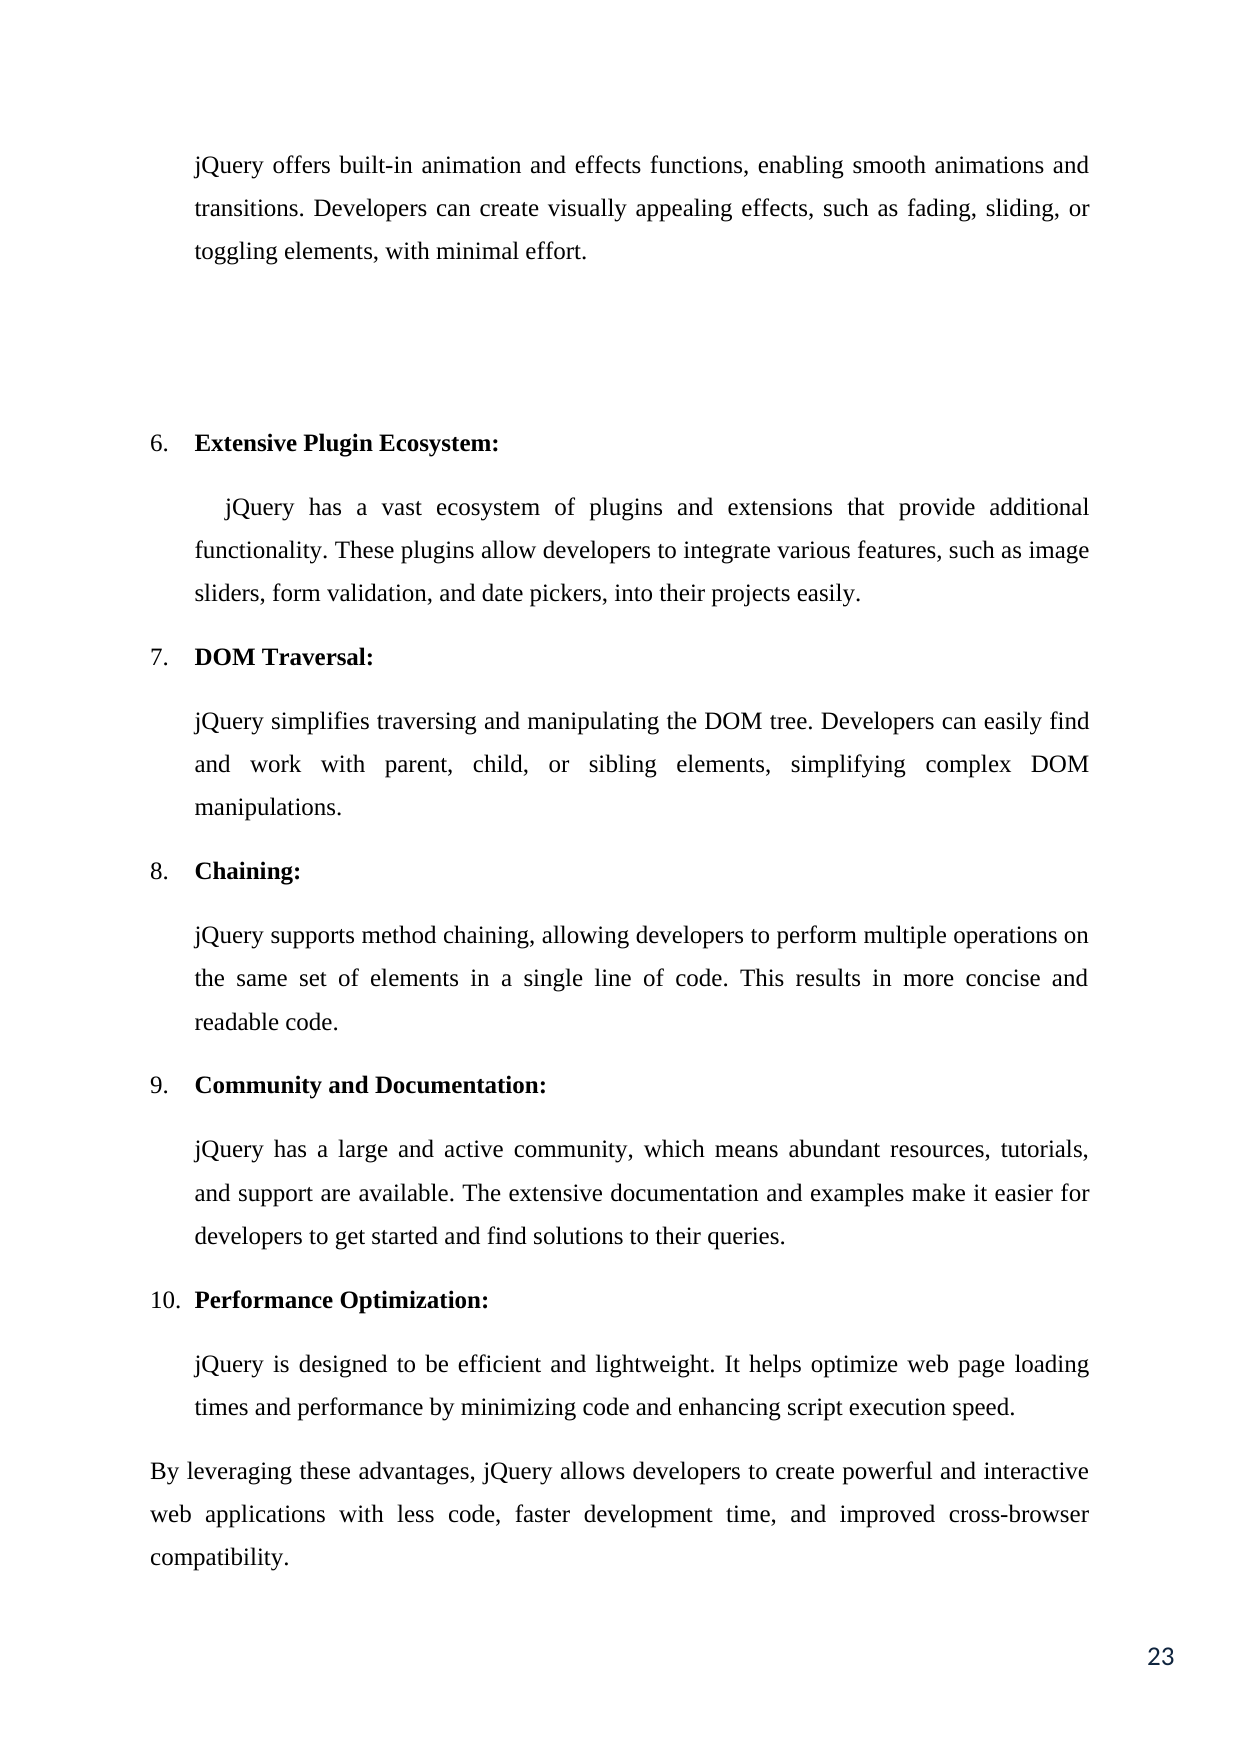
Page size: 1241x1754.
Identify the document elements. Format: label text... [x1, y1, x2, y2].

list Performance Optimization: [150, 1285, 1090, 1313]
text jQuery has a large and active community, which means abundant resources, tutorials, and support are available. The extensive documentation and examples make it easier for developers to get started and find solutions to their queries. [194, 1134, 1090, 1249]
list Extensive Plugin Ecosystem: [150, 428, 1090, 457]
text jQuery offers built-in animation and effects functions, enabling smooth animations and transitions. Developers can create visually appealing effects, such as fading, sliding, or toggling elements, with minimal effort. [194, 150, 1090, 265]
text jQuery supports method chaining, allowing developers to perform multiple operations on the same set of elements in a single line of code. This results in more concise and readable code. [194, 920, 1090, 1035]
list DOM Traversal: [150, 642, 1090, 671]
text jQuery simplifies traversing and manipulating the DOM tree. Developers can easily find and work with parent, child, or sibling elements, simplifying complex DOM manipulations. [194, 706, 1090, 821]
text By leveraging these advantages, jQuery allows developers to create powerful and interactive web applications with less code, faster development time, and improved cross-browser compatibility. [150, 1456, 1090, 1571]
list Community and Documentation: [150, 1071, 1090, 1099]
text jQuery has a vast ecosystem of plugins and extensions that provide additional functionality. These plugins allow developers to integrate various features, such as image sliders, form validation, and date pickers, into their projects easily. [194, 492, 1090, 607]
text jQuery is designed to be efficient and lightweight. It helps optimize web page loading times and performance by minimizing code and enhancing script execution speed. [194, 1349, 1090, 1421]
list Chaining: [150, 856, 1090, 885]
